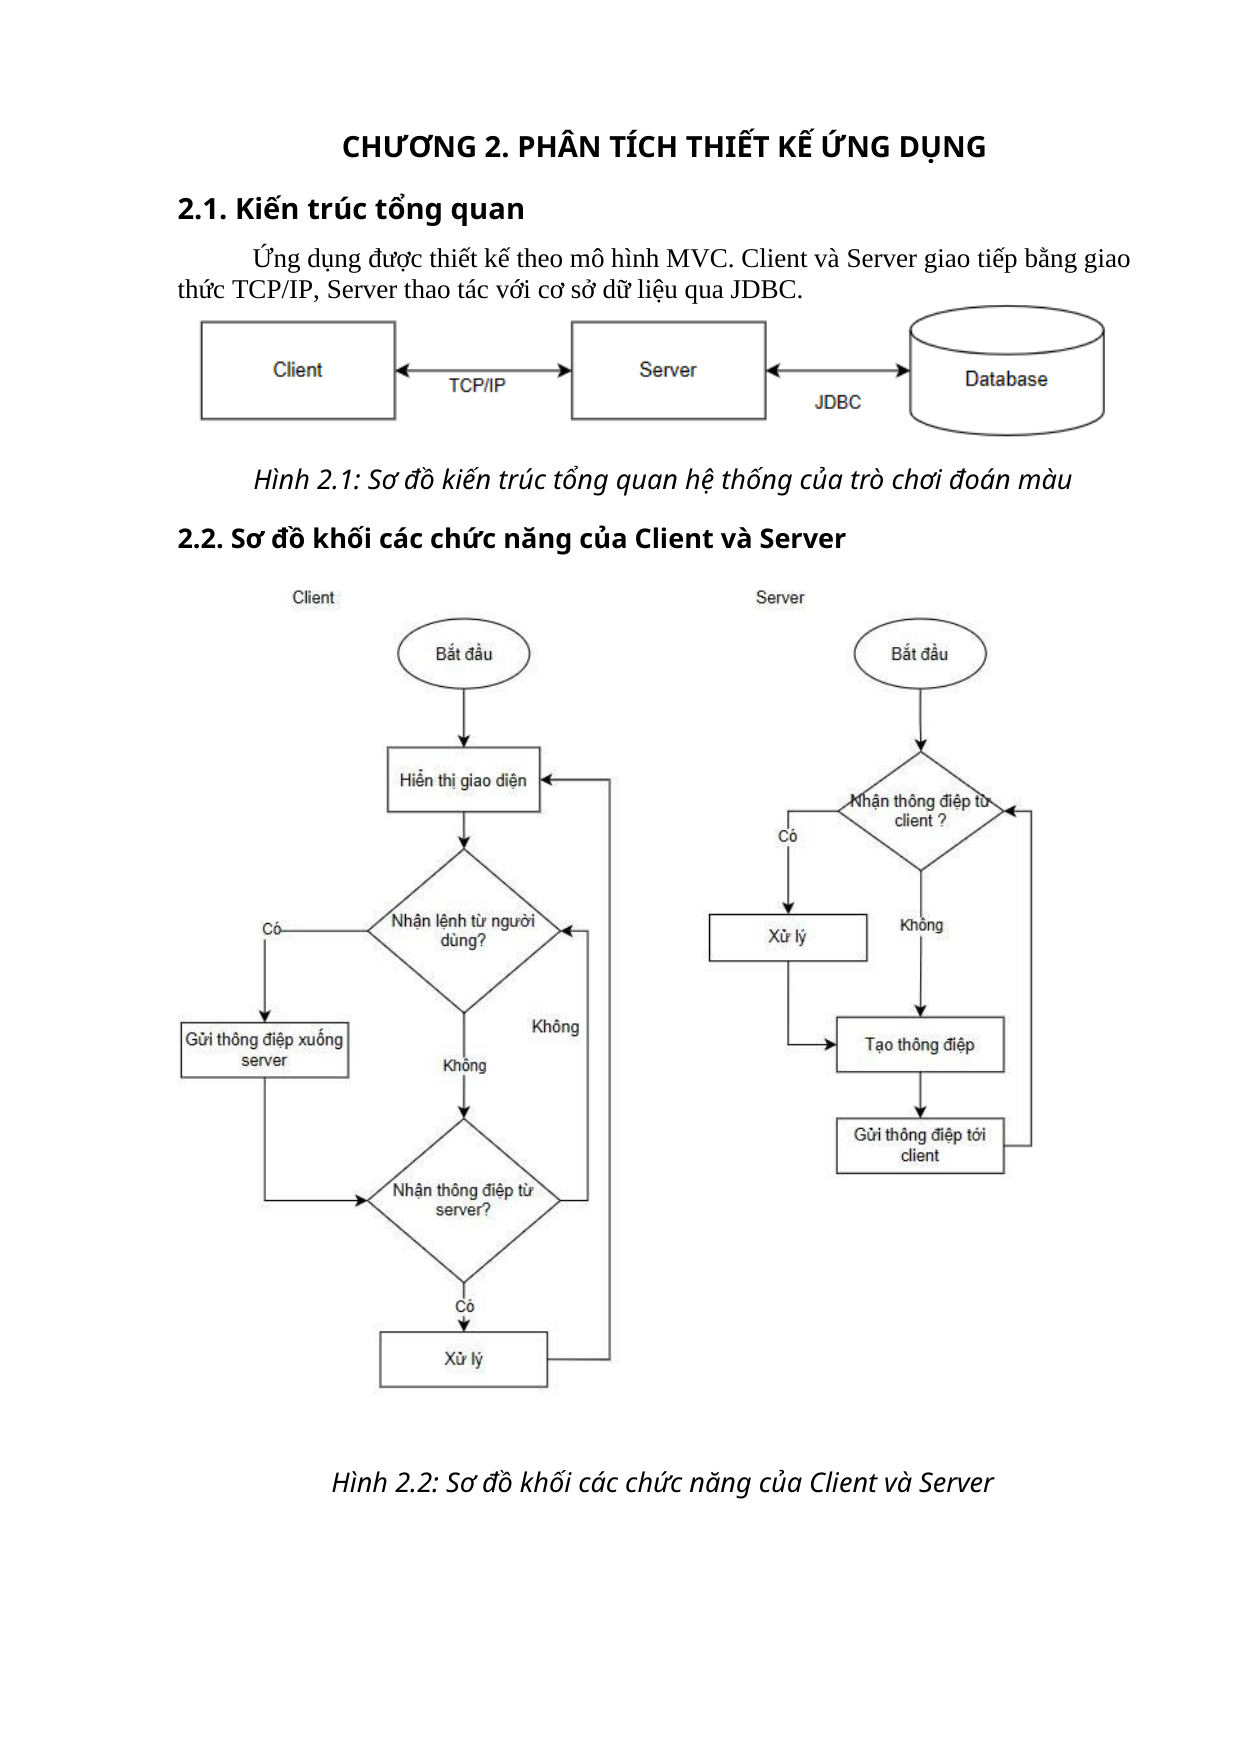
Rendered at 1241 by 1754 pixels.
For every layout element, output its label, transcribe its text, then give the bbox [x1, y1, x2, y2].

picture [177, 570, 1089, 1441]
text Ứng dụng được thiết kế theo mô hình MVC. Client và Server giao tiếp bằng giao thức TCP/IP, Server thao tác với cơ sở dữ liệu qua JDBC. [177, 242, 1152, 304]
subtitle Sơ đồ khối các chức năng của Client và Server [177, 520, 1152, 557]
subtitle PHÂN TÍCH THIẾT KẾ ỨNG DỤNG [177, 126, 1152, 166]
subtitle Kiến trúc tổng quan [177, 188, 1152, 228]
picture [177, 304, 1152, 444]
text Hình 2.1: Sơ đồ kiến trúc tổng quan hệ thống của trò chơi đoán màu [177, 461, 1152, 498]
text Hình 2.2: Sơ đồ khối các chức năng của Client và Server [177, 1463, 1152, 1500]
